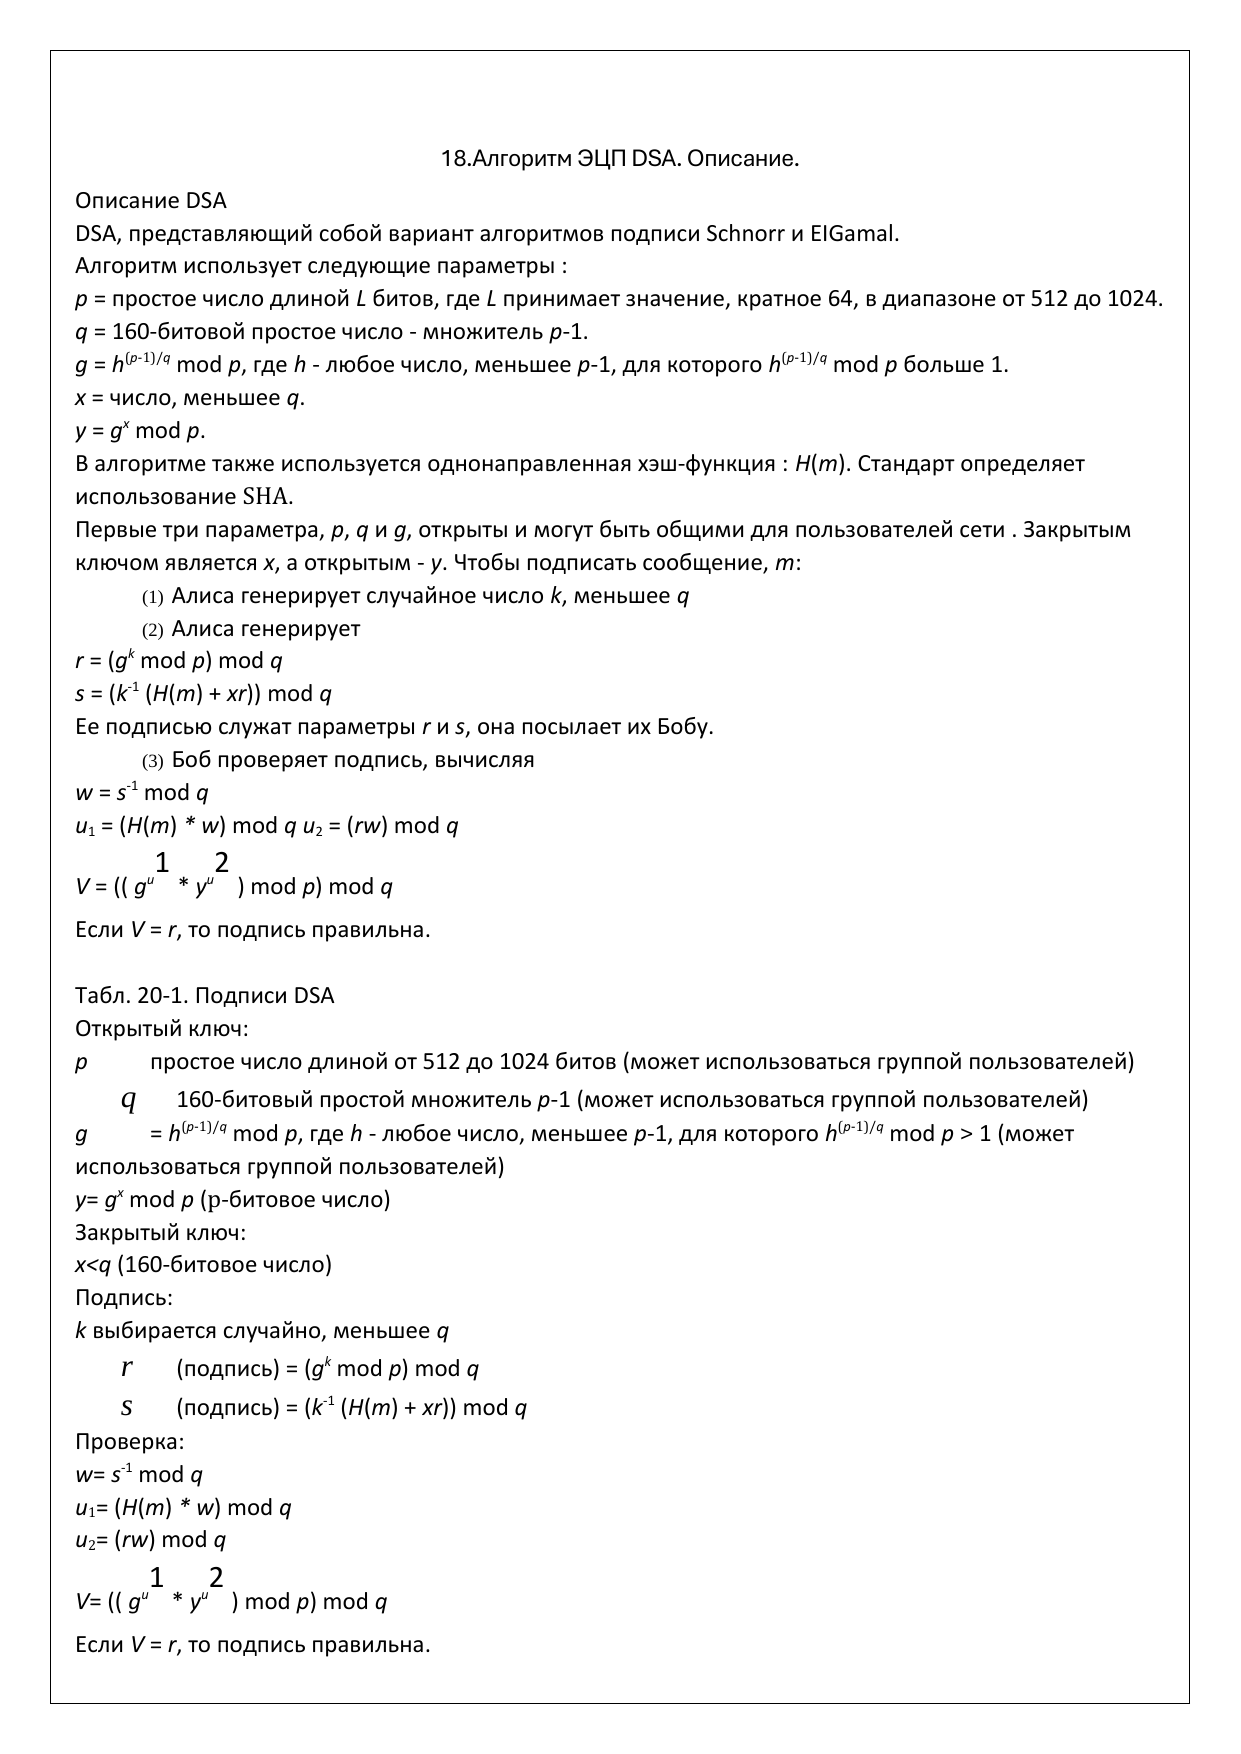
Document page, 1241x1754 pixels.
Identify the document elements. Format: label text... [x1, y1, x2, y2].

text и1 = (Н(т) * w) mod q и2 = (rw) mod q [75, 809, 1165, 840]
text и2= (rw) mod q [75, 1523, 1165, 1554]
text V = (( gи1 * уи2 ) mod р) mod q [75, 842, 1165, 908]
list Алиса генерирует [142, 612, 1165, 642]
text у = gх mod р. [75, 414, 1165, 445]
text Подпись: [75, 1281, 1165, 1312]
text Если V = r, то подпись правильна. [75, 1628, 1165, 1658]
text r = (gk mod р) mod q [75, 645, 1165, 675]
text р простое число длиной от 512 до 1024 битов (может использоваться группой пользователей) [75, 1045, 1165, 1076]
text w = s-1 mod q [75, 776, 1165, 807]
text и1= (Н(т) * w) mod q [75, 1491, 1165, 1521]
text Алгоритм использует следующие параметры : [75, 250, 1165, 280]
text Описание DSА [75, 184, 1165, 214]
text Если V = r, то подпись правильна. [75, 913, 1165, 944]
text Открытый ключ: [75, 1012, 1165, 1043]
text х<q (160-битовое число) [75, 1248, 1165, 1279]
text s = (k-1 (Н(т) + хr)) mod q [75, 678, 1165, 708]
text р = простое число длиной L битов, где L принимает значение, кратное 64, в диапазоне от 512 до 1024. [75, 283, 1165, 313]
text Первые три параметра, р, q и g, открыты и могут быть общими для пользователей сети . Закрытым ключом является х, а открытым - у. Чтобы подписать сообщение, т: [75, 513, 1165, 576]
text k выбирается случайно, меньшее q [75, 1314, 1165, 1345]
list Боб проверяет подпись, вычисляя [142, 743, 1165, 774]
text g = h(р-1)/q mod р, где h - любое число, меньшее р-1, для которого h(р-1)/q mod р больше 1. [75, 348, 1165, 379]
list 160-битовый простой множитель р-1 (может использоваться группой пользователей) [121, 1078, 1165, 1114]
subtitle 18.Алгоритм ЭЦП DSA. Описание. [75, 143, 1165, 173]
text В алгоритме также используется однонаправленная хэш-функция : Н(т). Стандарт определяет использование SHA. [75, 447, 1165, 511]
list (подпись) = (k-1 (Н(т) + хr)) mod q [121, 1386, 1165, 1422]
text Проверка: [75, 1425, 1165, 1455]
text Закрытый ключ: [75, 1216, 1165, 1246]
text Табл. 20-1. Подписи DSA [75, 979, 1165, 1010]
text у= gх mod р (p-битовое число) [75, 1183, 1165, 1213]
text g = h(р-1)/q mod р, где h - любое число, меньшее р-1, для которого h(р-1)/q mod р > 1 (может использоваться группой пользователей) [75, 1117, 1165, 1180]
text q = 160-битовой простое число - множитель р-1. [75, 316, 1165, 346]
text х = число, меньшее q. [75, 381, 1165, 412]
list Алиса генерирует случайное число k, меньшее q [142, 579, 1165, 609]
text w= s-1 mod q [75, 1458, 1165, 1488]
text Ее подписью служат параметры r и s, она посылает их Бобу. [75, 711, 1165, 741]
text V= (( gи1 * уи2 ) mod р) mod q [75, 1556, 1165, 1623]
list (подпись) = (gk mod р) mod q [121, 1347, 1165, 1383]
text DSA, представляющий собой вариант алгоритмов подписи Schnorr и ЕIGamal. [75, 217, 1165, 247]
